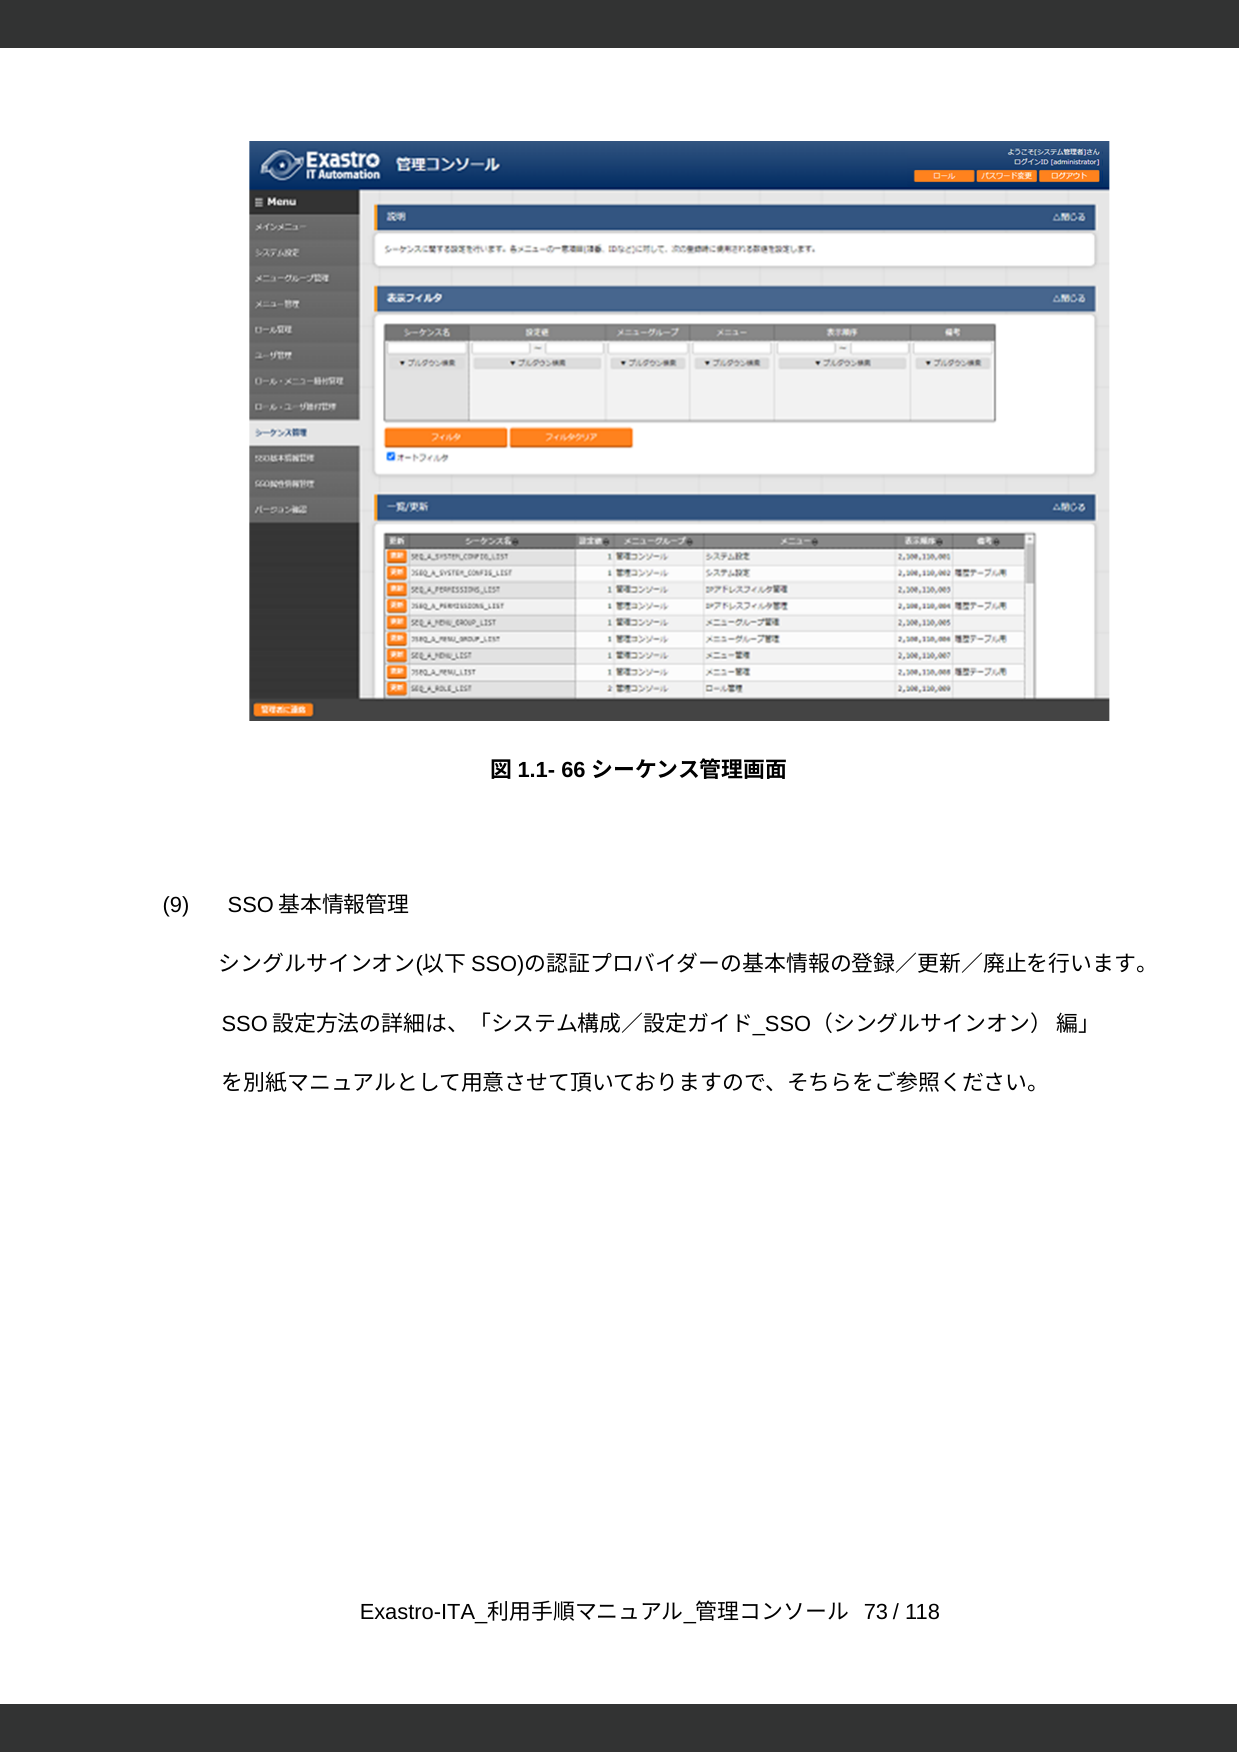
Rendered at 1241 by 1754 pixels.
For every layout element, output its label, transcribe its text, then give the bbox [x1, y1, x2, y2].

picture [0, 0, 1239, 48]
text 図 1.1- 66 シーケンス管理画面 [148, 738, 1130, 797]
subtitle SSO基本情報管理 [162, 873, 1152, 932]
text SSO設定方法の詳細は、「システム構成／設定ガイド_SSO（シングルサインオン） 編」 [189, 992, 1152, 1051]
picture [0, 1704, 1237, 1752]
picture [249, 141, 1110, 721]
text シングルサインオン(以下SSO)の認証プロバイダーの基本情報の登録／更新／廃止を行います。 [218, 932, 1152, 992]
text を別紙マニュアルとして用意させて頂いておりますので、そちらをご参照ください。 [222, 1051, 1152, 1111]
